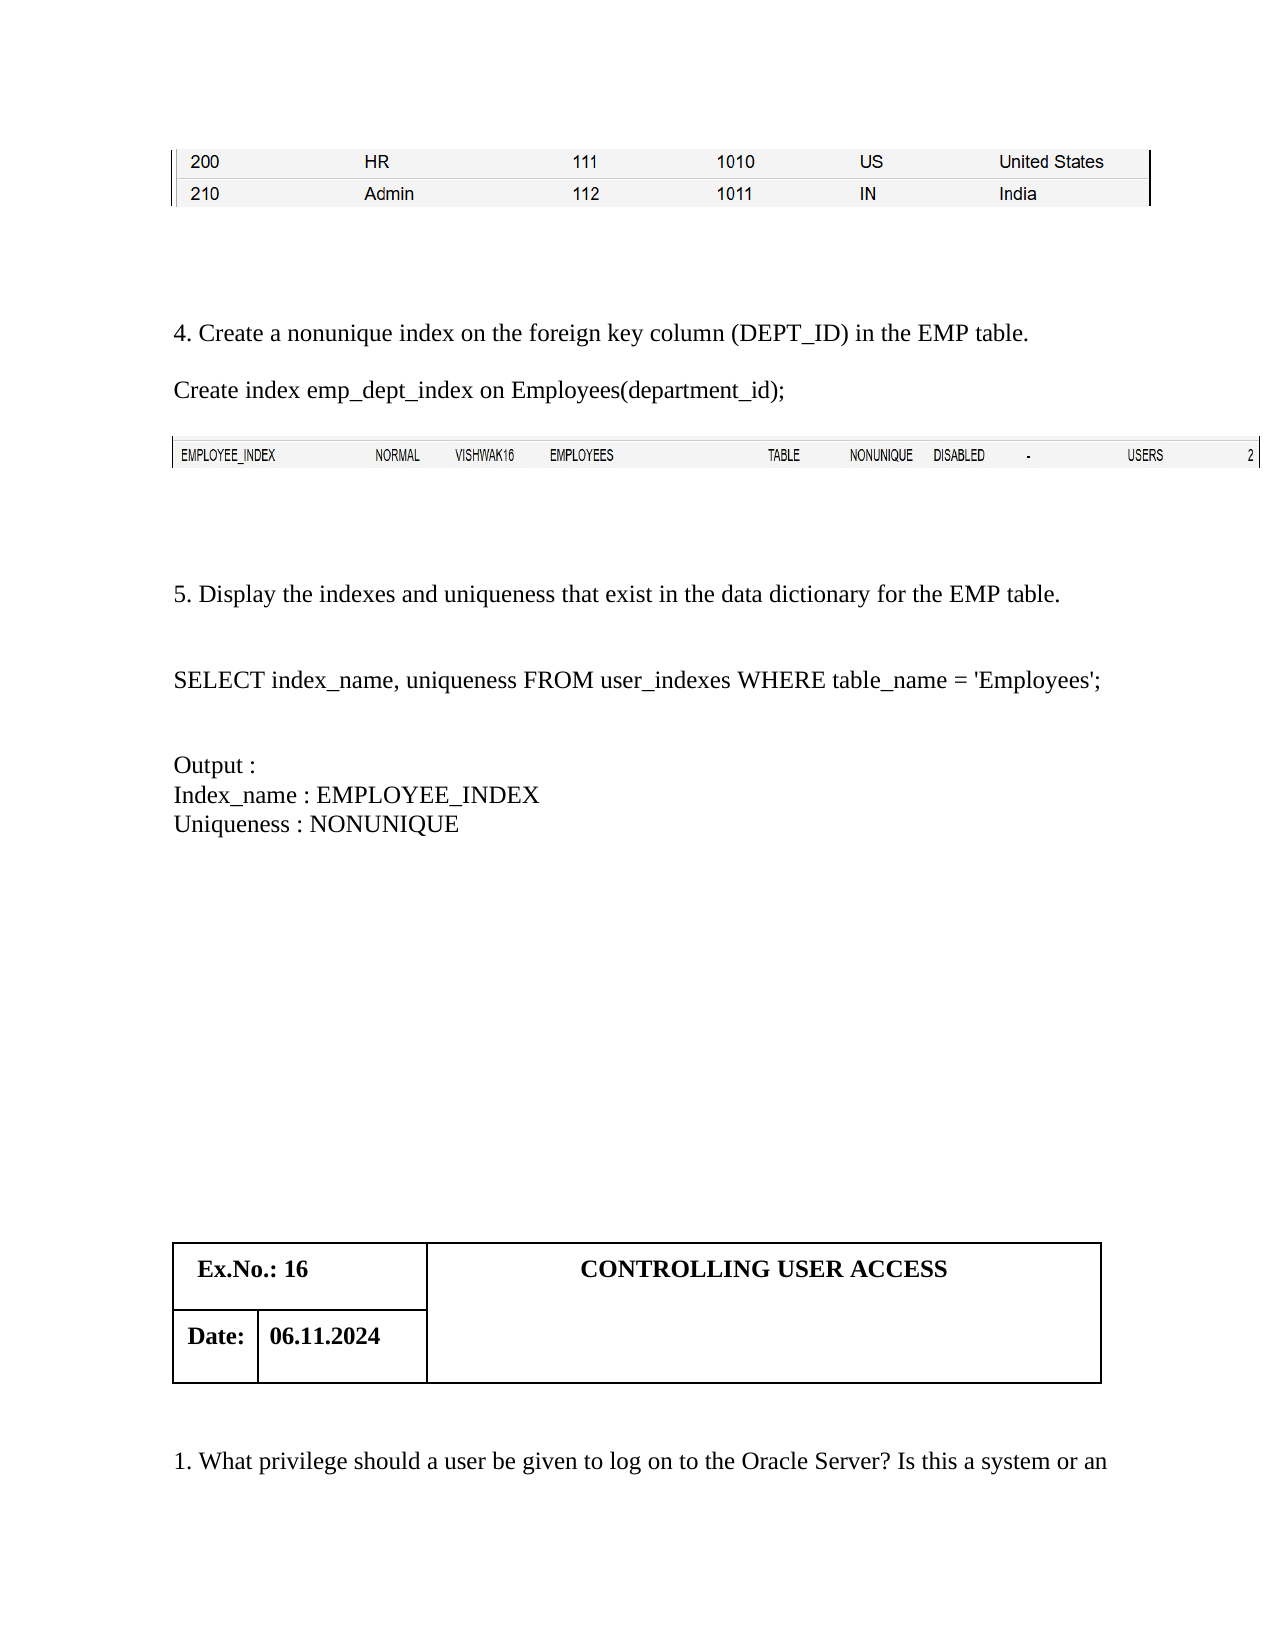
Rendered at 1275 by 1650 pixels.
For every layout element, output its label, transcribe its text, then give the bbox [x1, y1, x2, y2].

table_header Ex.No.: 16 [174, 1244, 426, 1308]
text Create index emp_dept_index on Employees(department_id); [173, 375, 1160, 404]
text Index_name : EMPLOYEE_INDEX Uniqueness : NONUNIQUE [173, 780, 626, 838]
picture [176, 149, 1150, 207]
list Display the indexes and uniqueness that exist in the data dictionary for the EMP table. [173, 579, 1160, 608]
picture [173, 436, 1259, 468]
list Create a nonunique index on the foreign key column (DEPT_ID) in the EMP table. [173, 318, 1160, 346]
table_header CONTROLLING USER ACCESS [428, 1244, 1100, 1382]
list What privilege should a user be given to log on to the Oracle Server? Is this a system or an [173, 1446, 1160, 1475]
text SELECT index_name, uniqueness FROM user_indexes WHERE table_name = 'Employees'; Output : [173, 608, 1160, 779]
table_cell 06.11.2024 [259, 1311, 426, 1382]
table_cell Date: [174, 1311, 257, 1382]
